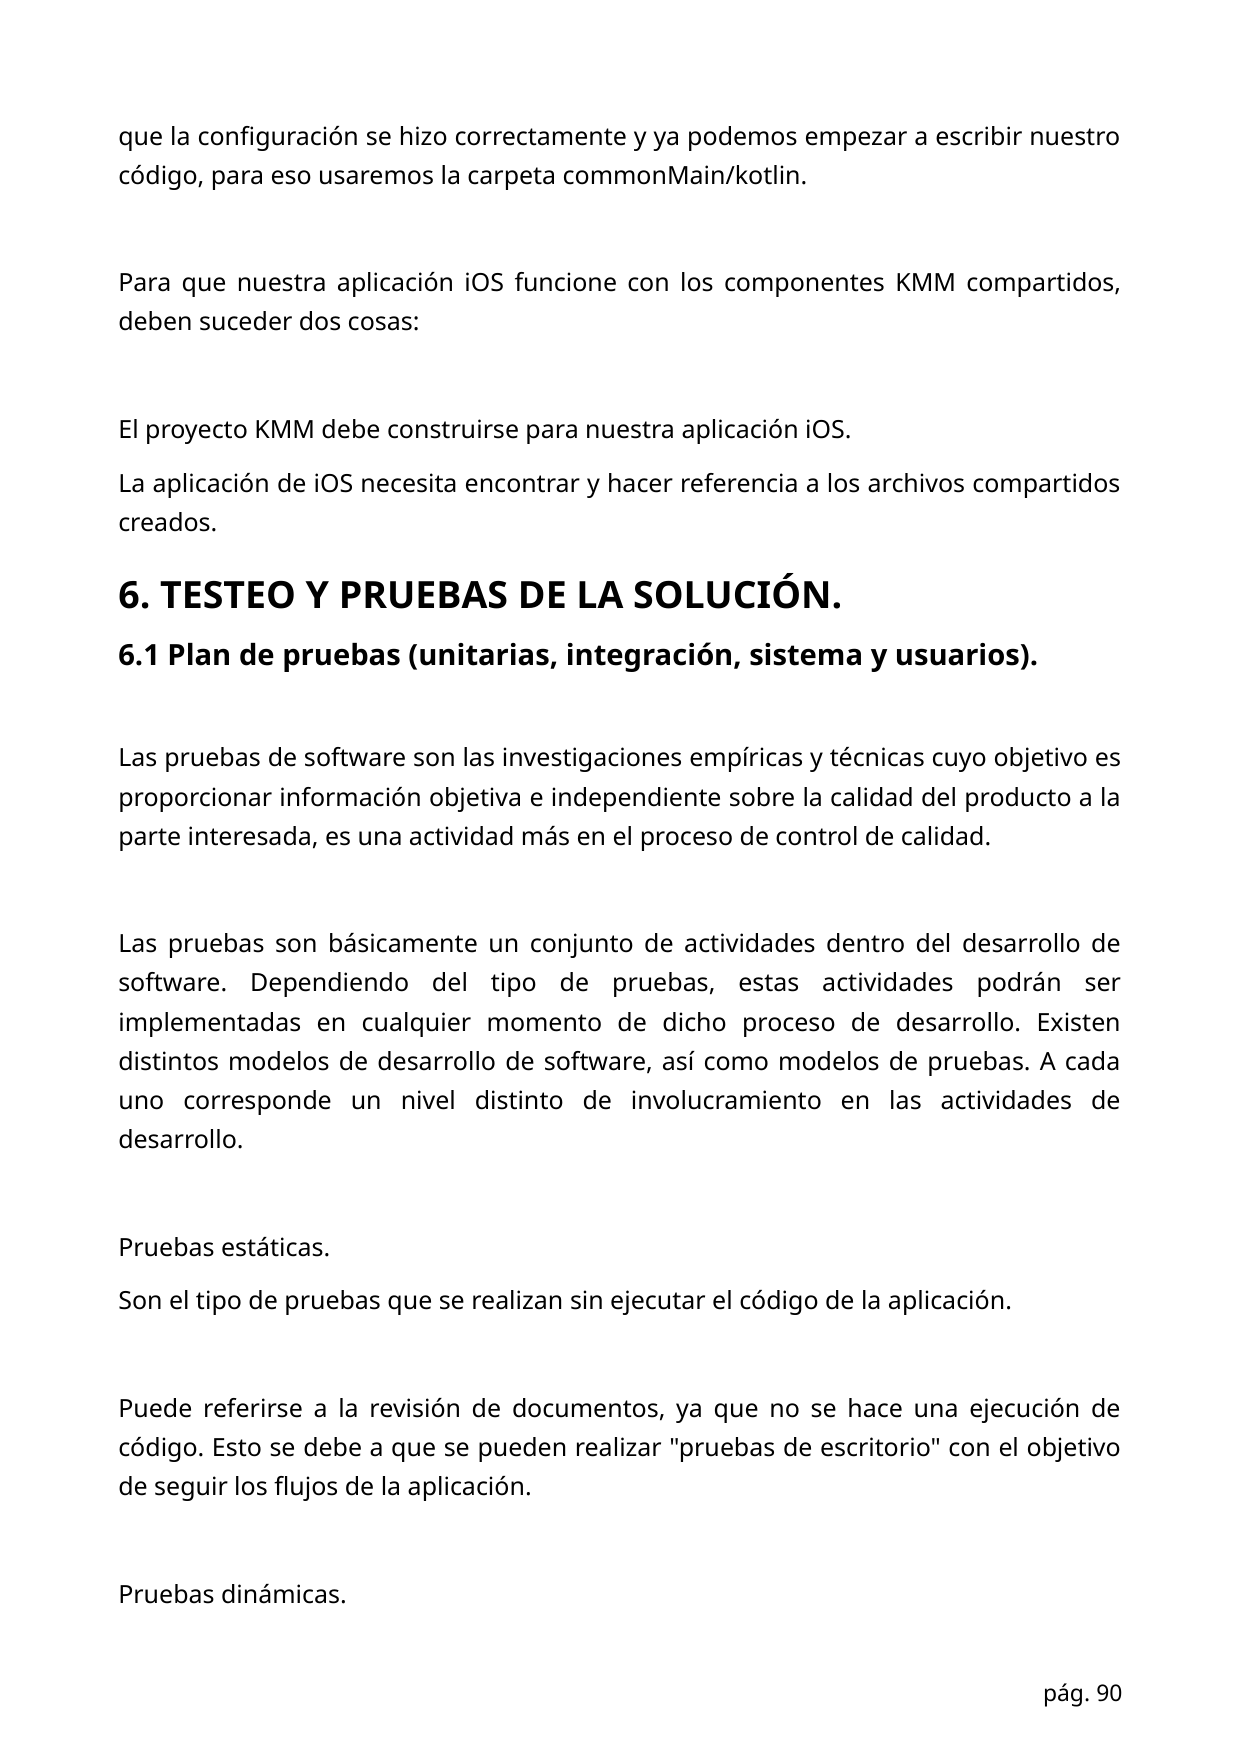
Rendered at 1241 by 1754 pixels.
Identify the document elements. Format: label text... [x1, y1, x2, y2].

subtitle 6.1 Plan de pruebas (unitarias, integración, sistema y usuarios). [118, 634, 1122, 674]
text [118, 118, 1122, 191]
text El proyecto KMM debe construirse para nuestra aplicación iOS. [118, 411, 1122, 446]
text Puede referirse a la revisión de documentos, ya que no se hace una ejecución de código. Esto se debe a que se pueden realizar "pruebas de escritorio" con el objetivo de seguir los flujos de la aplicación. [118, 1391, 1122, 1503]
text Pruebas dinámicas. [118, 1576, 1122, 1610]
text Las pruebas son básicamente un conjunto de actividades dentro del desarrollo de software. Dependiendo del tipo de pruebas, estas actividades podrán ser implementadas en cualquier momento de dicho proceso de desarrollo. Existen distintos modelos de desarrollo de software, así como modelos de pruebas. A cada uno corresponde un nivel distinto de involucramiento en las actividades de desarrollo. [118, 926, 1122, 1156]
text Son el tipo de pruebas que se realizan sin ejecutar el código de la aplicación. [118, 1283, 1122, 1317]
text Para que nuestra aplicación iOS funcione con los componentes KMM compartidos, deben suceder dos cosas: [118, 265, 1122, 338]
text Pruebas estáticas. [118, 1229, 1122, 1263]
text La aplicación de iOS necesita encontrar y hacer referencia a los archivos compartidos creados. [118, 465, 1122, 538]
text Las pruebas de software son las investigaciones empíricas y técnicas cuyo objetivo es proporcionar información objetiva e independiente sobre la calidad del producto a la parte interesada, es una actividad más en el proceso de control de calidad. [118, 740, 1122, 852]
subtitle 6. TESTEO Y PRUEBAS DE LA SOLUCIÓN. [118, 568, 1122, 619]
